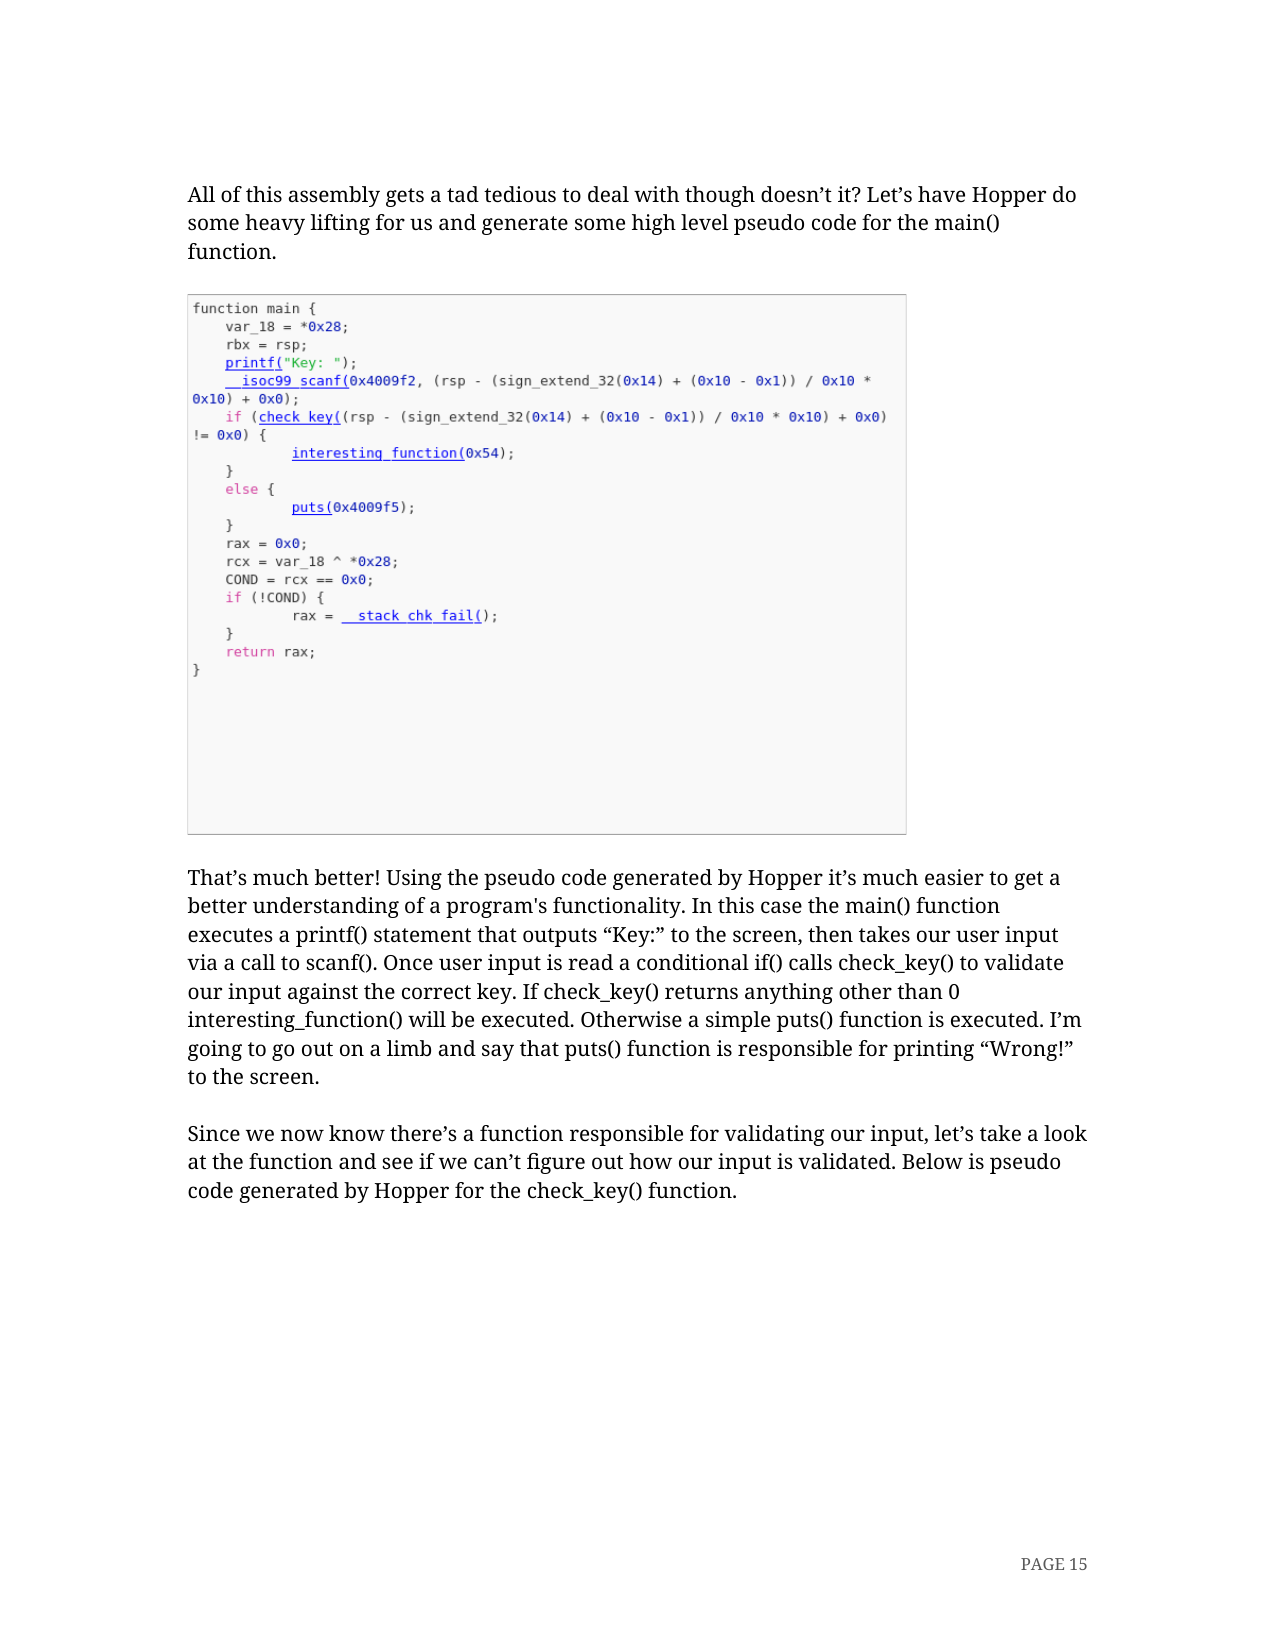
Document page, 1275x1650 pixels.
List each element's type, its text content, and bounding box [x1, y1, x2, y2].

text All of this assembly gets a tad tedious to deal with though doesn’t it? Let’s have Hopper do some heavy lifting for us and generate some high level pseudo code for the main() function. [187, 180, 1087, 265]
text Since we now know there’s a function responsible for validating our input, let’s take a look at the function and see if we can’t figure out how our input is validated. Below is pseudo code generated by Hopper for the check_key() function. [187, 1119, 1087, 1204]
picture [187, 294, 907, 835]
text That’s much better! Using the pseudo code generated by Hopper it’s much easier to get a better understanding of a program's functionality. In this case the main() function executes a printf() statement that outputs “Key:” to the screen, then takes our user input via a call to scanf(). Once user input is read a conditional if() calls check_key() to validate our input against the correct key. If check_key() returns anything other than 0 interesting_function() will be executed. Otherwise a simple puts() function is executed. I’m going to go out on a limb and say that puts() function is responsible for printing “Wrong!” to the screen. [187, 863, 1087, 1091]
